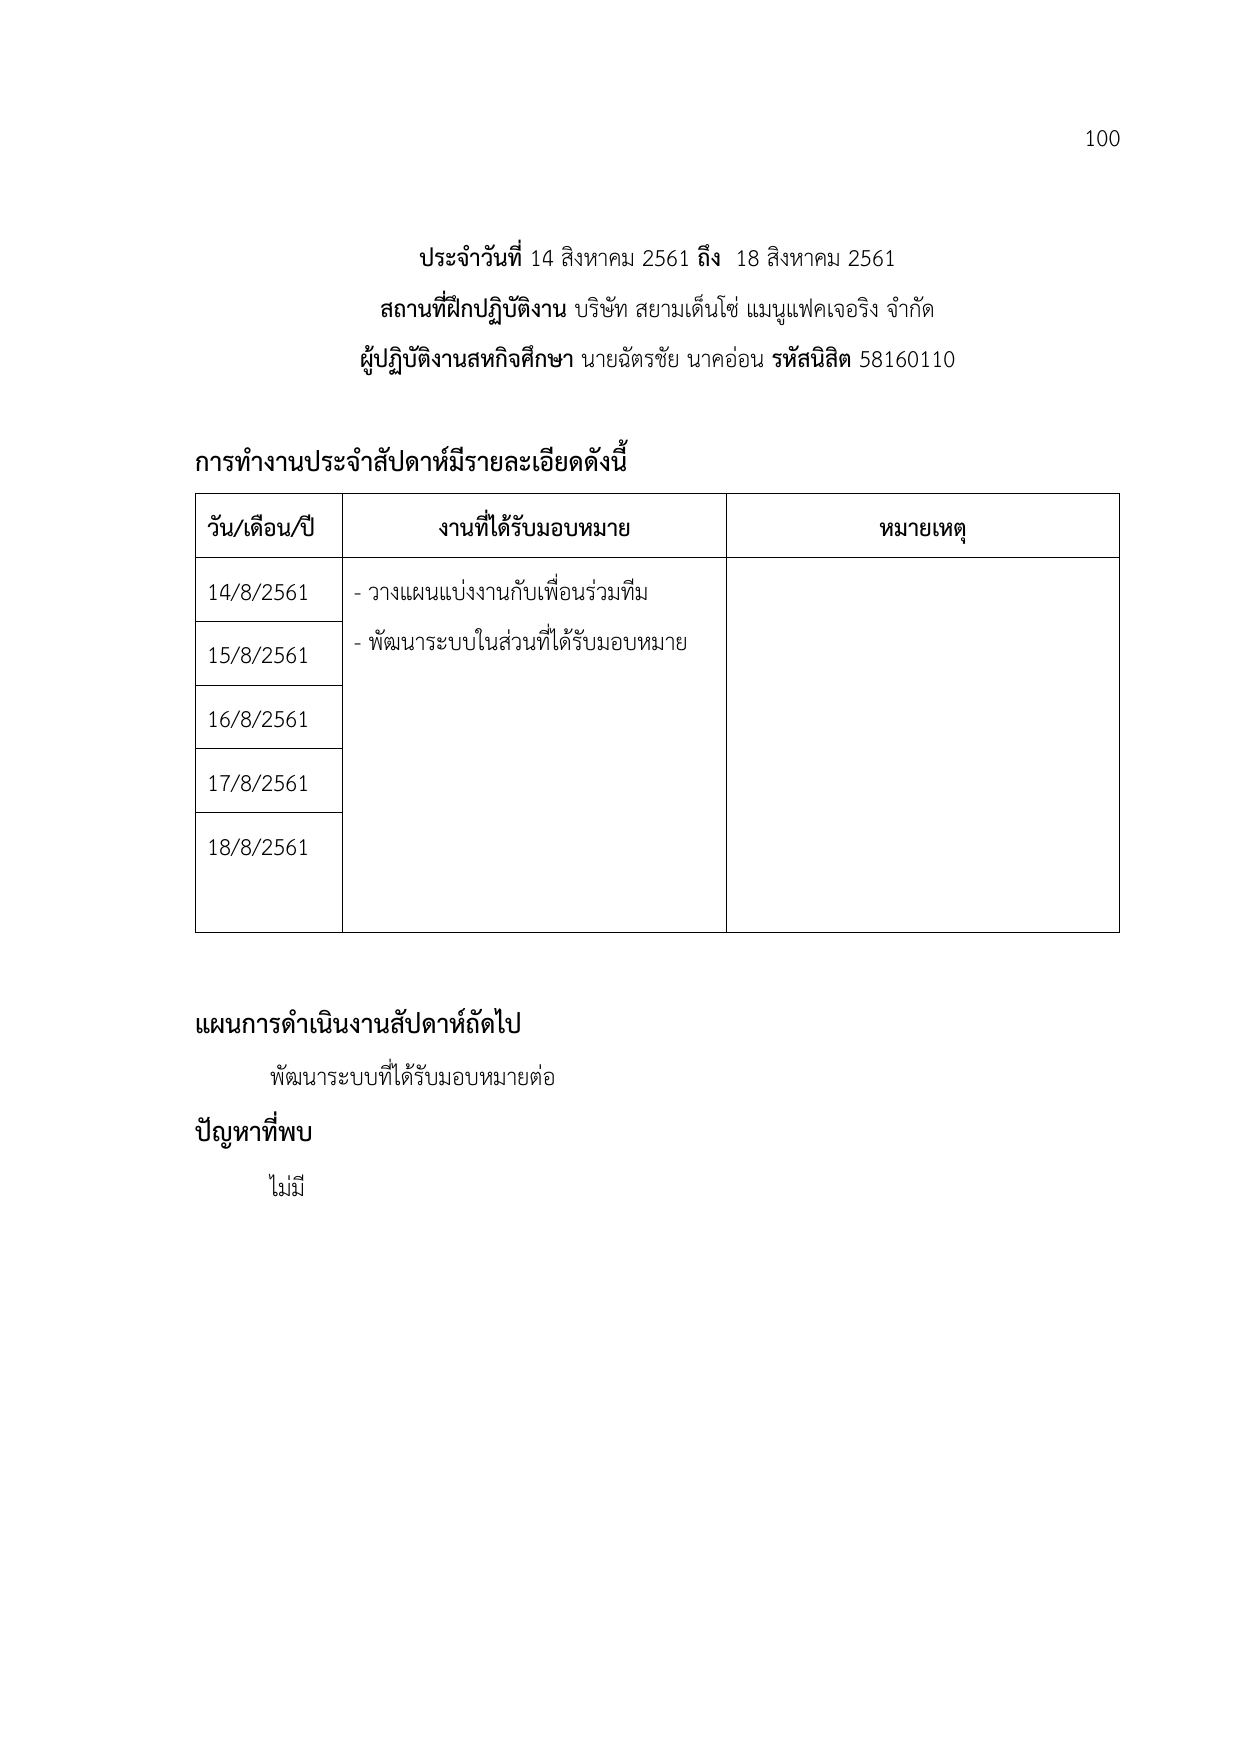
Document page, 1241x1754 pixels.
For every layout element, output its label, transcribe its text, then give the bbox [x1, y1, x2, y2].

text ผู้ปฏิบัติงานสหกิจศึกษา นายฉัตรชัย นาคอ่อน รหัสนิสิต 58160110 [195, 338, 1120, 376]
text ประจำวันที่ 14 สิงหาคม 2561 ถึง 18 สิงหาคม 2561 [195, 237, 1120, 275]
text พัฒนาระบบที่ได้รับมอบหมายต่อ [195, 1056, 1120, 1093]
table_cell [727, 558, 1119, 932]
text การทำงานประจำสัปดาห์มีรายละเอียดดังนี้ [195, 438, 1120, 481]
table_cell 17/8/2561 [196, 749, 342, 812]
table_cell 16/8/2561 [196, 686, 342, 748]
table_cell 18/8/2561 [196, 813, 342, 932]
table_header วัน/เดือน/ปี [196, 494, 342, 557]
table_header หมายเหตุ [727, 494, 1119, 557]
table_cell 15/8/2561 [196, 622, 342, 684]
table_cell - วางแผนแบ่งงานกับเพื่อนร่วมทีม - พัฒนาระบบในส่วนที่ได้รับมอบหมาย [343, 558, 726, 932]
table_header งานที่ได้รับมอบหมาย [343, 494, 726, 557]
text สถานที่ฝึกปฏิบัติงาน บริษัท สยามเด็นโซ่ แมนูแฟคเจอริง จำกัด [195, 288, 1120, 325]
text แผนการดำเนินงานสัปดาห์ถัดไป [195, 1001, 1120, 1043]
text ไม่มี [195, 1167, 1120, 1205]
text ปัญหาที่พบ [195, 1109, 1120, 1151]
table_cell 14/8/2561 [196, 558, 342, 621]
